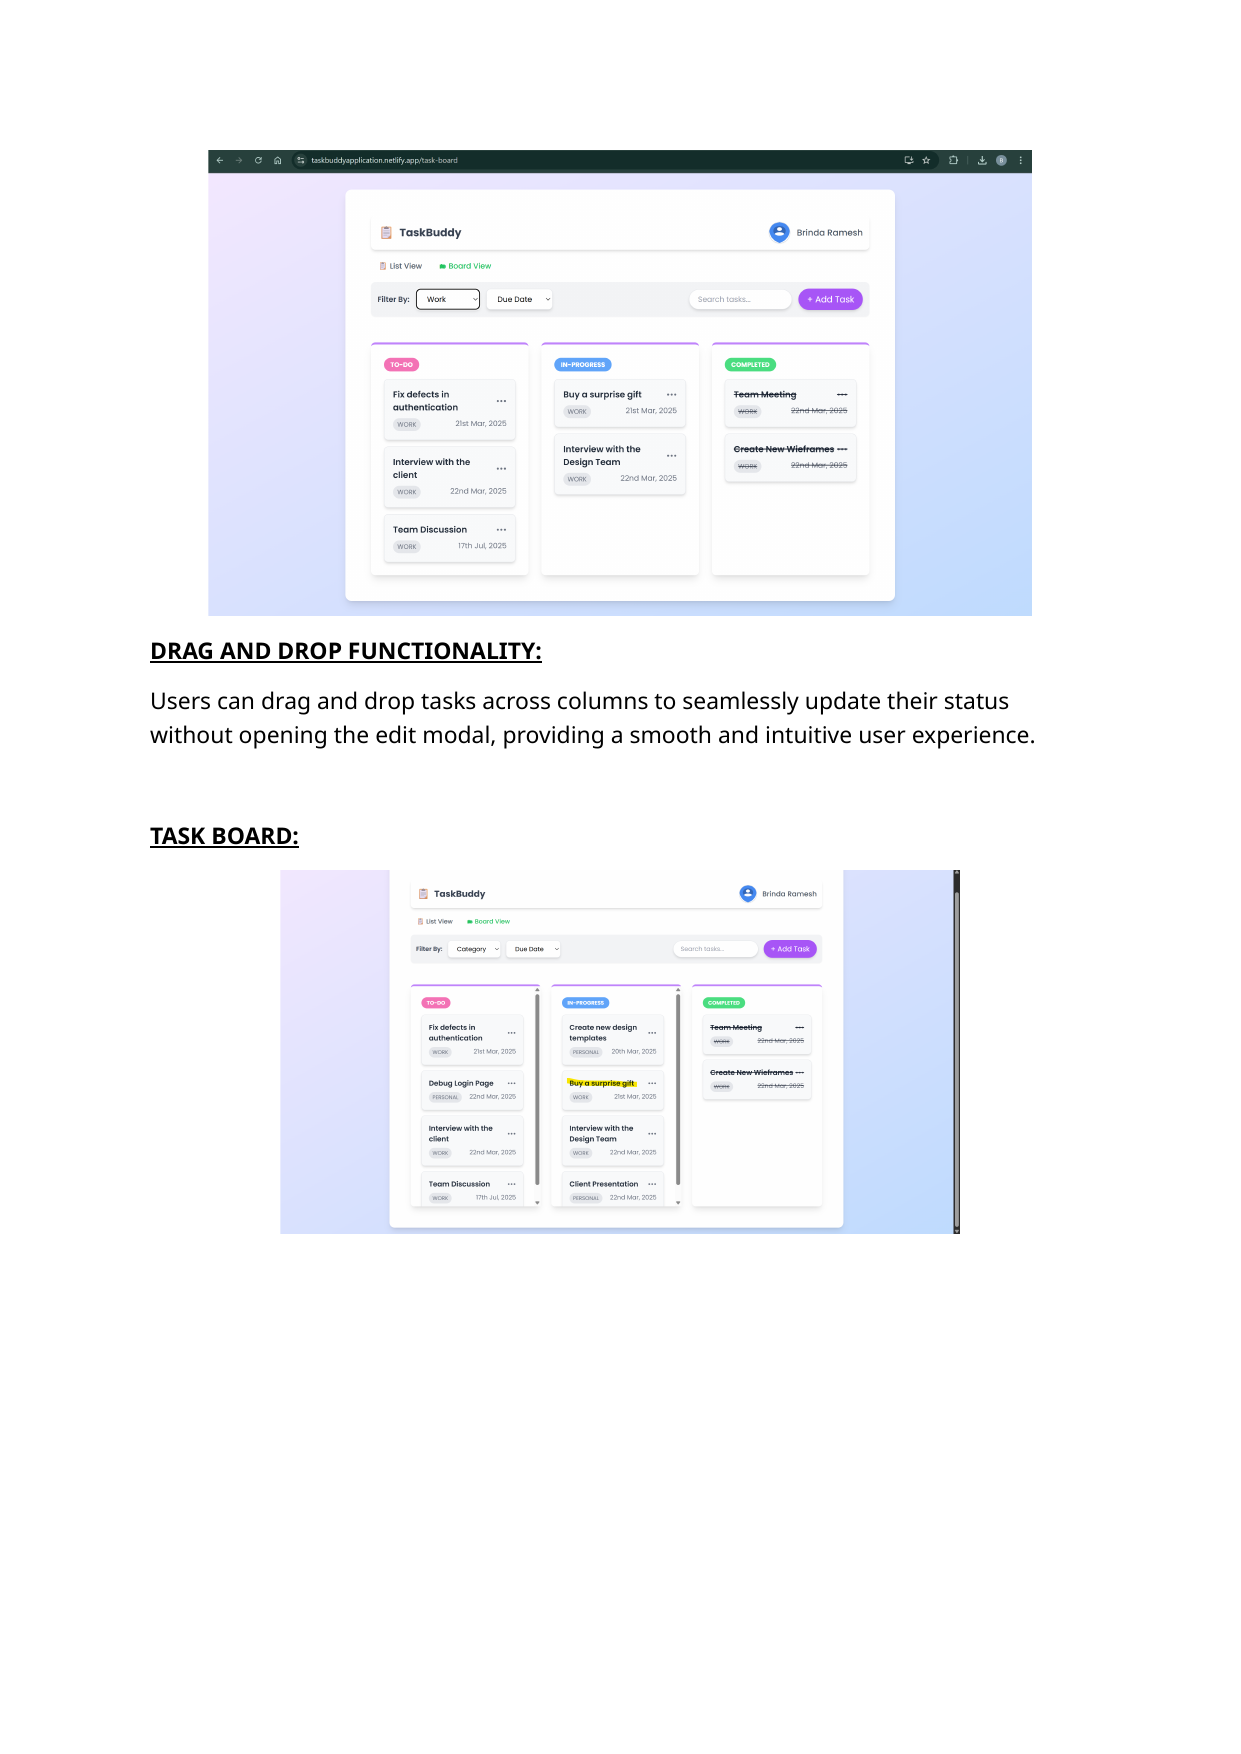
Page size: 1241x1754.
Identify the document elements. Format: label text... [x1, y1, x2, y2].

picture [280, 870, 960, 1234]
text TASK BOARD: [150, 820, 1090, 851]
text Users can drag and drop tasks across columns to seamlessly update their status without opening the edit modal, providing a smooth and intuitive user experience. [150, 685, 1090, 750]
picture [208, 150, 1032, 616]
text DRAG AND DROP FUNCTIONALITY: [150, 635, 1090, 666]
